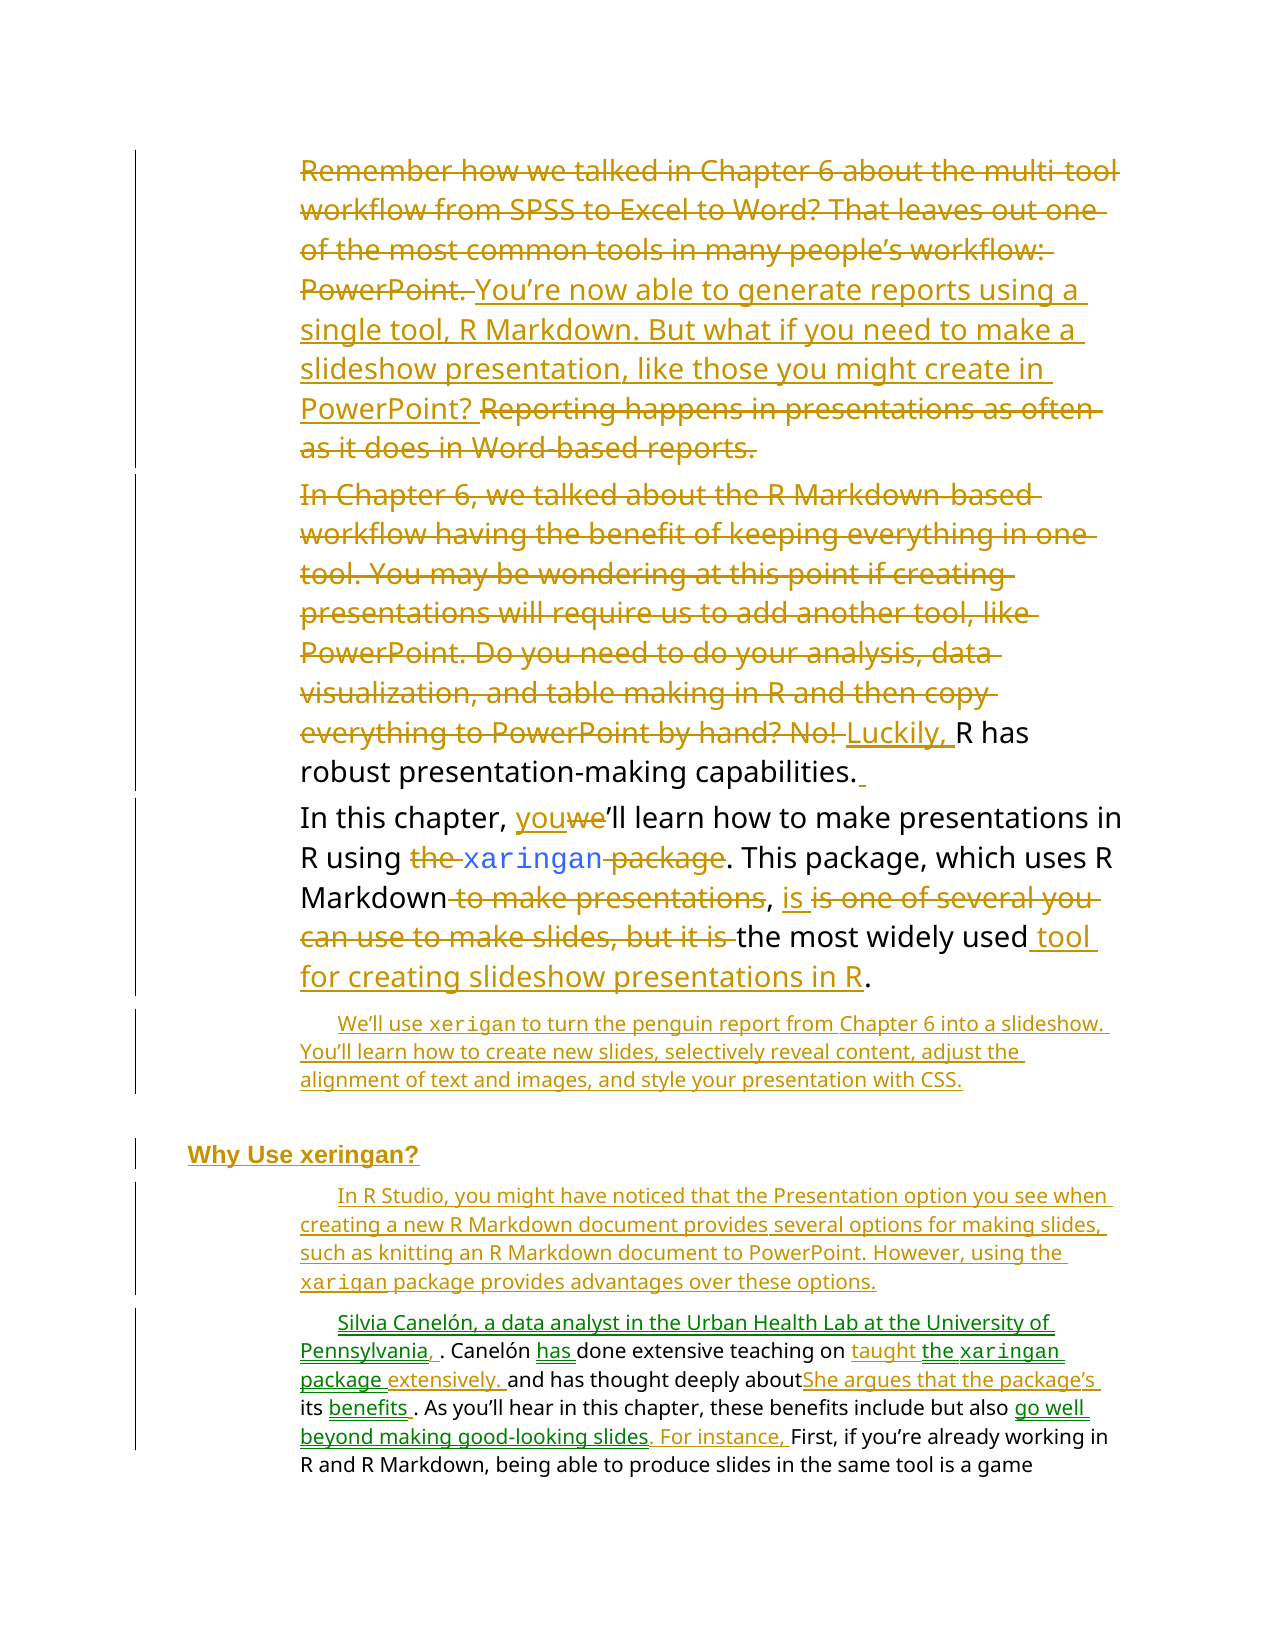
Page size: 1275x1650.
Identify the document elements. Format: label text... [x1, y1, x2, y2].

text R has robust presentation-making capabilities. [300, 474, 1125, 791]
text In this chapter, ’ll learn how to make presentations in R using xaringan. This package, which uses R Markdown, the most widely used. [300, 797, 1125, 996]
